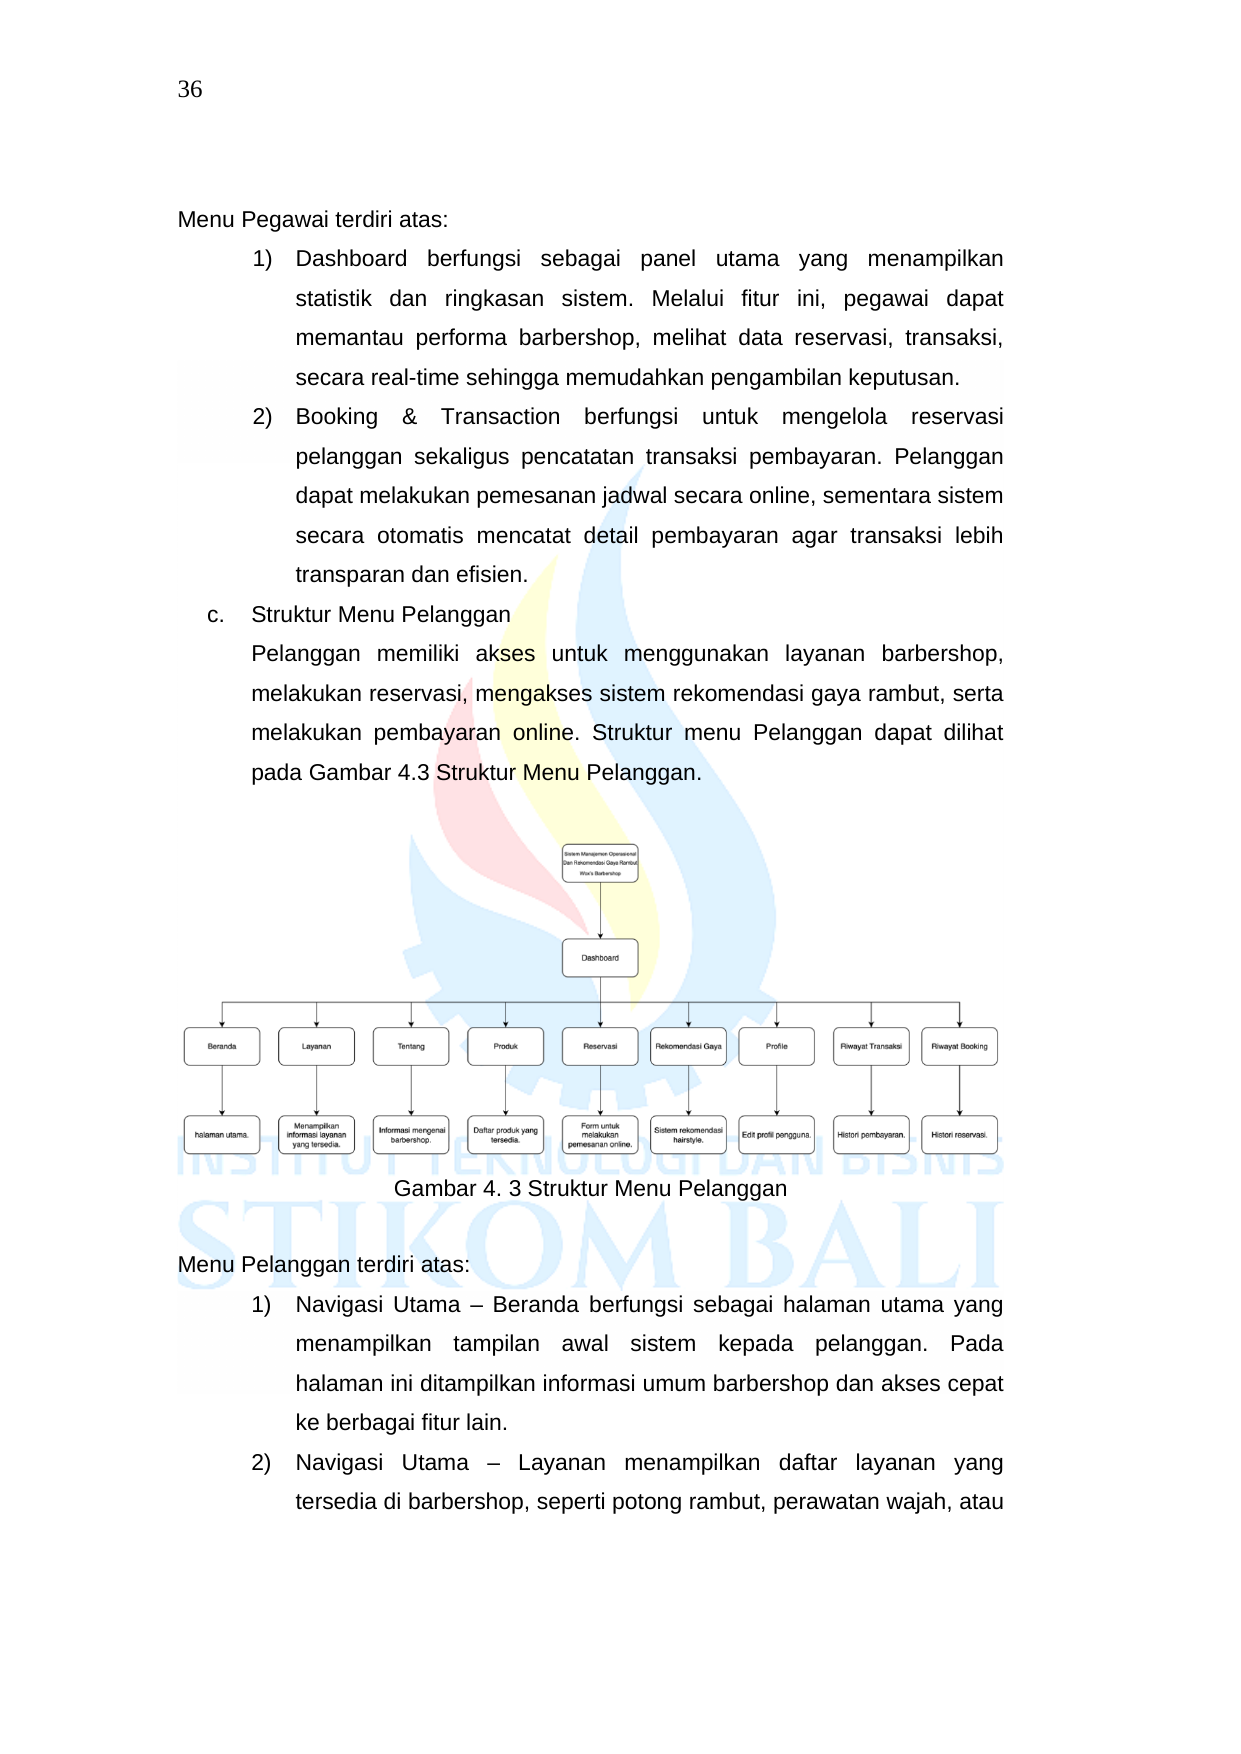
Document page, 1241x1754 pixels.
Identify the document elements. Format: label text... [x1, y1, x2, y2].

list Dashboard berfungsi sebagai panel utama yang menampilkan statistik dan ringkasan sistem. Melalui fitur ini, pegawai dapat memantau performa barbershop, melihat data reservasi, transaksi, secara real-time sehingga memudahkan pengambilan keputusan. [252, 245, 1004, 390]
text Gambar 4. 3 Struktur Menu Pelanggan [177, 1175, 1004, 1202]
picture [177, 837, 1004, 1161]
list Navigasi Utama – Beranda berfungsi sebagai halaman utama yang menampilkan tampilan awal sistem kepada pelanggan. Pada halaman ini ditampilkan informasi umum barbershop dan akses cepat ke berbagai fitur lain. [251, 1291, 1004, 1436]
list Struktur Menu Pelanggan [207, 601, 1004, 627]
text Menu Pelanggan terdiri atas: [177, 1251, 1004, 1278]
text Pelanggan memiliki akses untuk menggunakan layanan barbershop, melakukan reservasi, mengakses sistem rekomendasi gaya rambut, serta melakukan pembayaran online. Struktur menu Pelanggan dapat dilihat pada Gambar 4.3 Struktur Menu Pelanggan. [251, 640, 1004, 785]
text Menu Pegawai terdiri atas: [177, 206, 1004, 232]
list Booking & Transaction berfungsi untuk mengelola reservasi pelanggan sekaligus pencatatan transaksi pembayaran. Pelanggan dapat melakukan pemesanan jadwal secara online, sementara sistem secara otomatis mencatat detail pembayaran agar transaksi lebih transparan dan efisien. [252, 403, 1004, 588]
